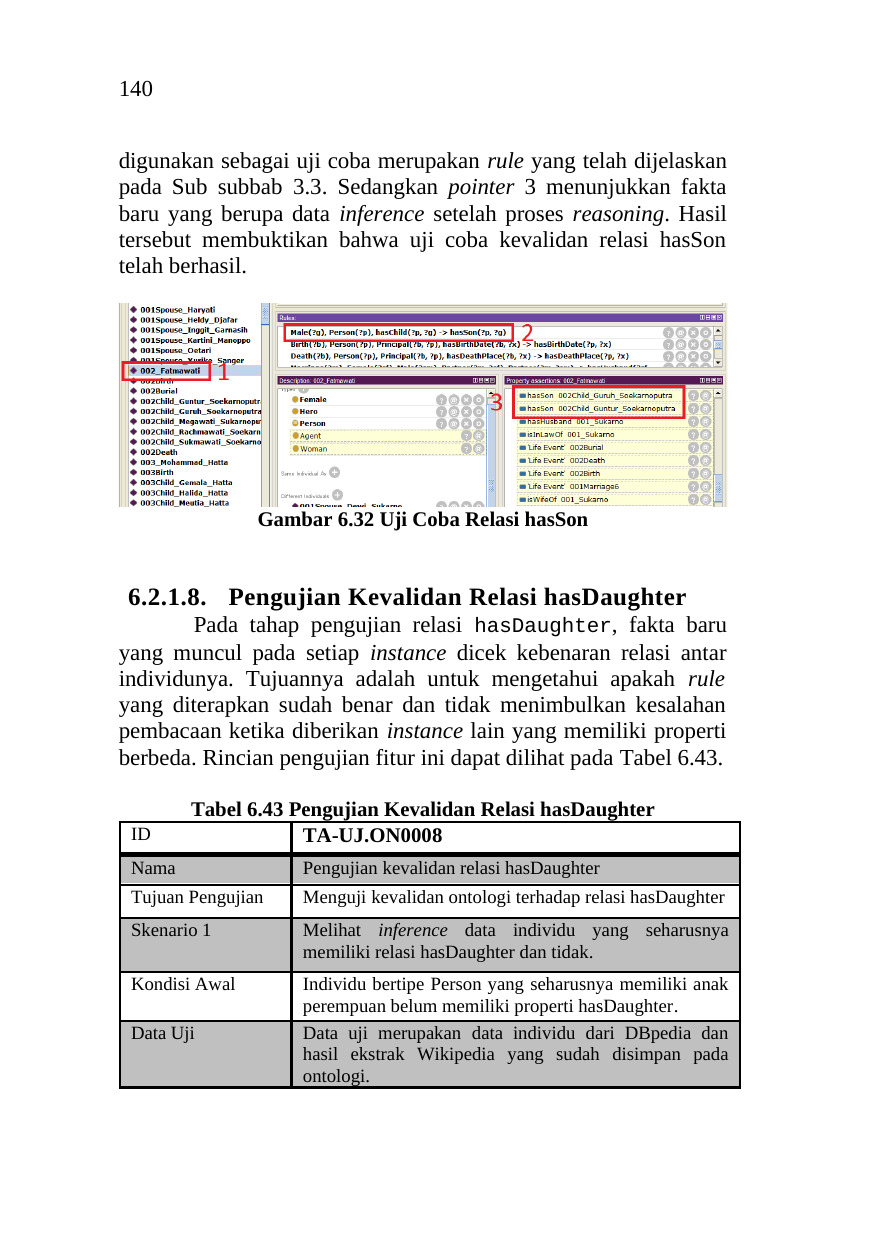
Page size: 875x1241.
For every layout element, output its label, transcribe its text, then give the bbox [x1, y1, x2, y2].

table_header TA-UJ.ON0008 [293, 823, 739, 852]
table_cell Nama [121, 857, 290, 883]
table_header ID [121, 823, 290, 852]
table_cell Melihat inference data individu yang seharusnya memiliki relasi hasDaughter dan tidak. [293, 919, 739, 971]
subtitle Pengujian Kevalidan Relasi hasDaughter [128, 582, 727, 611]
picture [118, 303, 728, 507]
table_cell Data uji merupakan data individu dari DBpedia dan hasil ekstrak Wikipedia yang sudah disimpan pada ontologi. [293, 1022, 739, 1086]
table_cell Pengujian kevalidan relasi hasDaughter [293, 857, 739, 883]
table_cell Skenario 1 [121, 919, 290, 971]
table_cell Data Uji [121, 1022, 290, 1086]
table_cell Menguji kevalidan ontologi terhadap relasi hasDaughter [293, 886, 739, 917]
table_cell Individu bertipe Person yang seharusnya memiliki anak perempuan belum memiliki properti hasDaughter. [293, 973, 739, 1020]
table_cell Kondisi Awal [121, 973, 290, 1020]
table_cell Tujuan Pengujian [121, 886, 290, 917]
